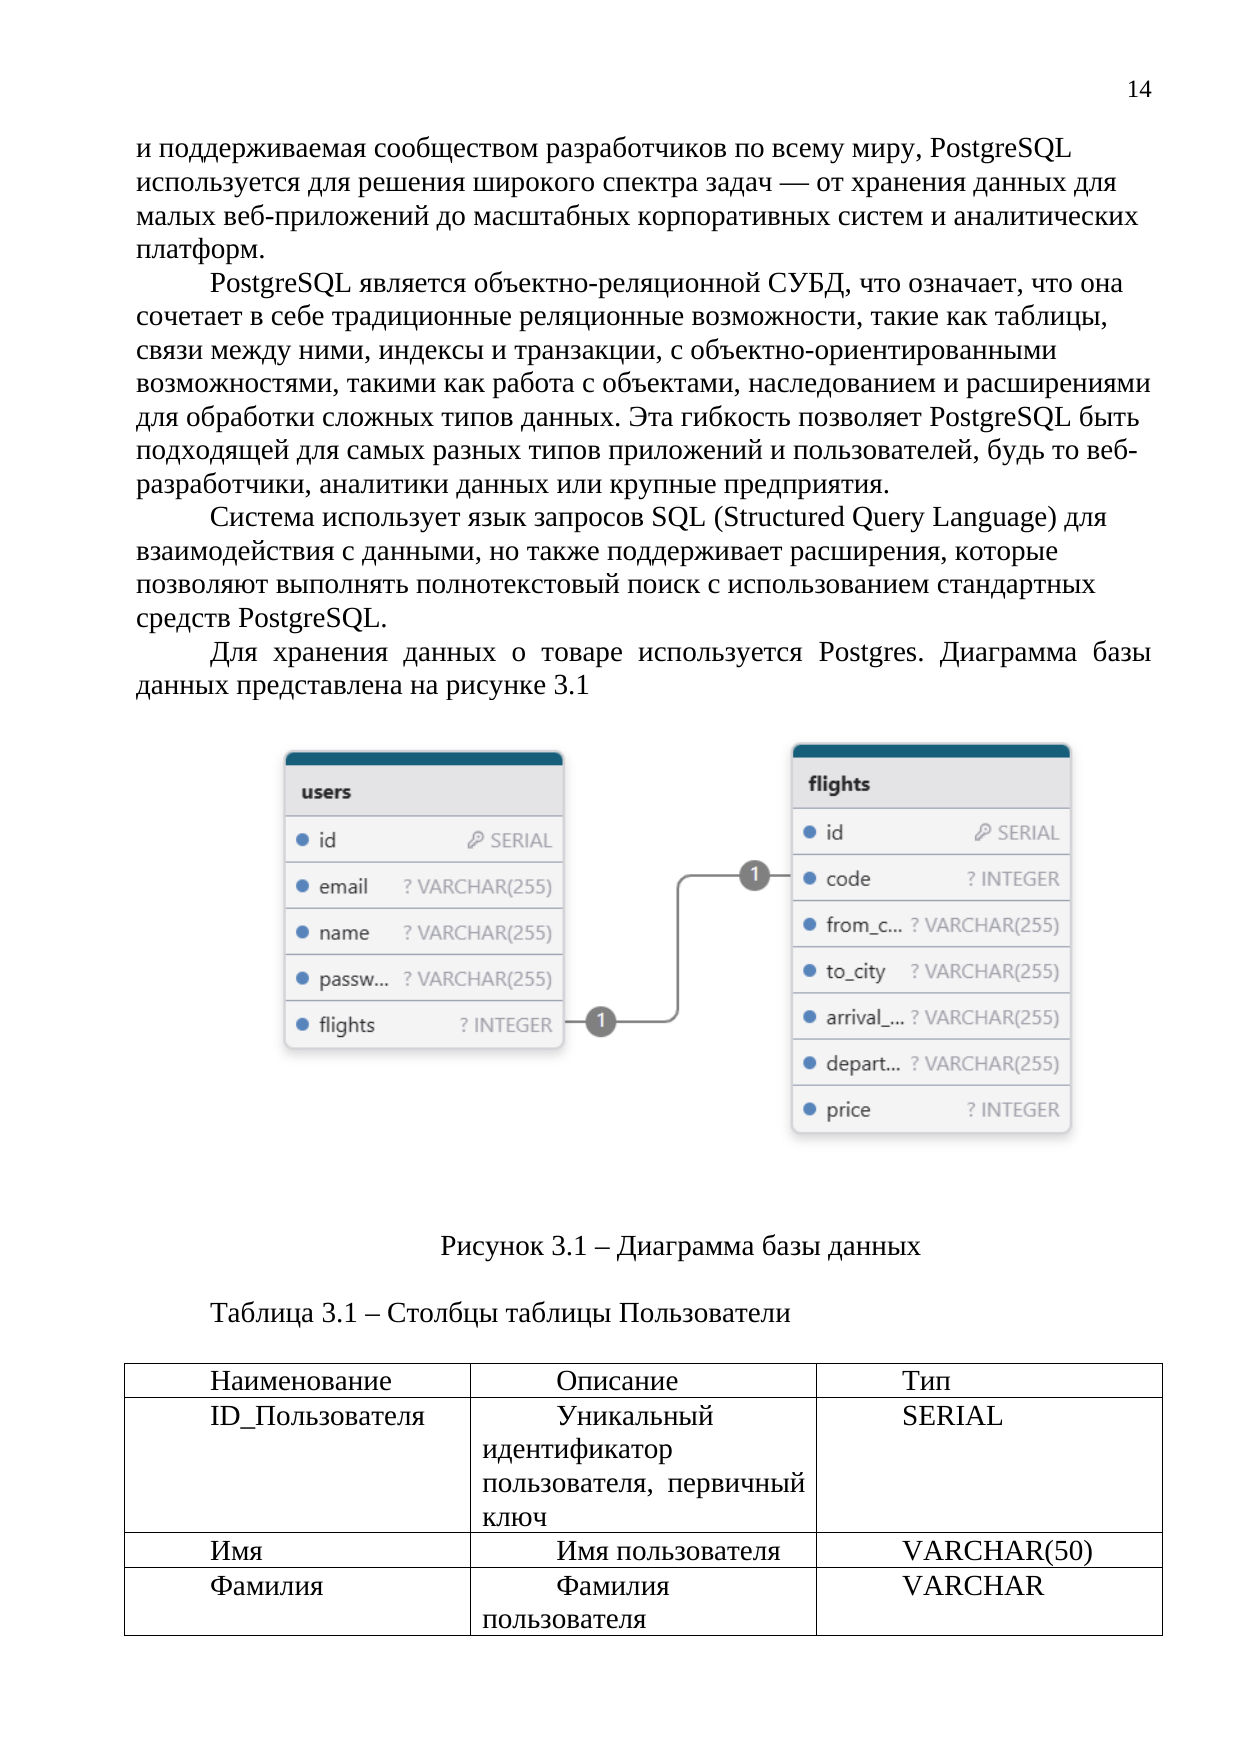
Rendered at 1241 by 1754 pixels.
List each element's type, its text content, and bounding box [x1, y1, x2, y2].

text Таблица 3.1 – Столбцы таблицы Пользователи [136, 1295, 1152, 1329]
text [136, 131, 1152, 265]
table_cell SERIAL [817, 1398, 1162, 1532]
table_cell Имя [125, 1533, 470, 1567]
table_cell ID_Пользователя [125, 1398, 470, 1532]
table_cell Уникальный идентификатор пользователя, первичный ключ [471, 1398, 816, 1532]
table_header Тип [817, 1364, 1162, 1397]
table_cell Фамилия пользователя [471, 1568, 816, 1635]
table_cell VARCHAR [817, 1568, 1162, 1635]
picture [245, 700, 1116, 1195]
text Для хранения данных о товаре используется Postgres. Диаграмма базы данных представлена на рисунке 3.1 [136, 634, 1152, 701]
text Система использует язык запросов SQL (Structured Query Language) для взаимодействия с данными, но также поддерживает расширения, которые позволяют выполнять полнотекстовый поиск с использованием стандартных средств PostgreSQL. [136, 499, 1152, 634]
text Рисунок 3.1 – Диаграмма базы данных [136, 1228, 1152, 1262]
table_cell VARCHAR(50) [817, 1533, 1162, 1567]
table_header Наименование [125, 1364, 470, 1397]
text PostgreSQL является объектно-реляционной СУБД, что означает, что она сочетает в себе традиционные реляционные возможности, такие как таблицы, связи между ними, индексы и транзакции, с объектно-ориентированными возможностями, такими как работа с объектами, наследованием и расширениями для обработки сложных типов данных. Эта гибкость позволяет PostgreSQL быть подходящей для самых разных типов приложений и пользователей, будь то веб-разработчики, аналитики данных или крупные предприятия. [136, 265, 1152, 499]
table_header Описание [471, 1364, 816, 1397]
table_cell Фамилия [125, 1568, 470, 1635]
table_cell Имя пользователя [471, 1533, 816, 1567]
